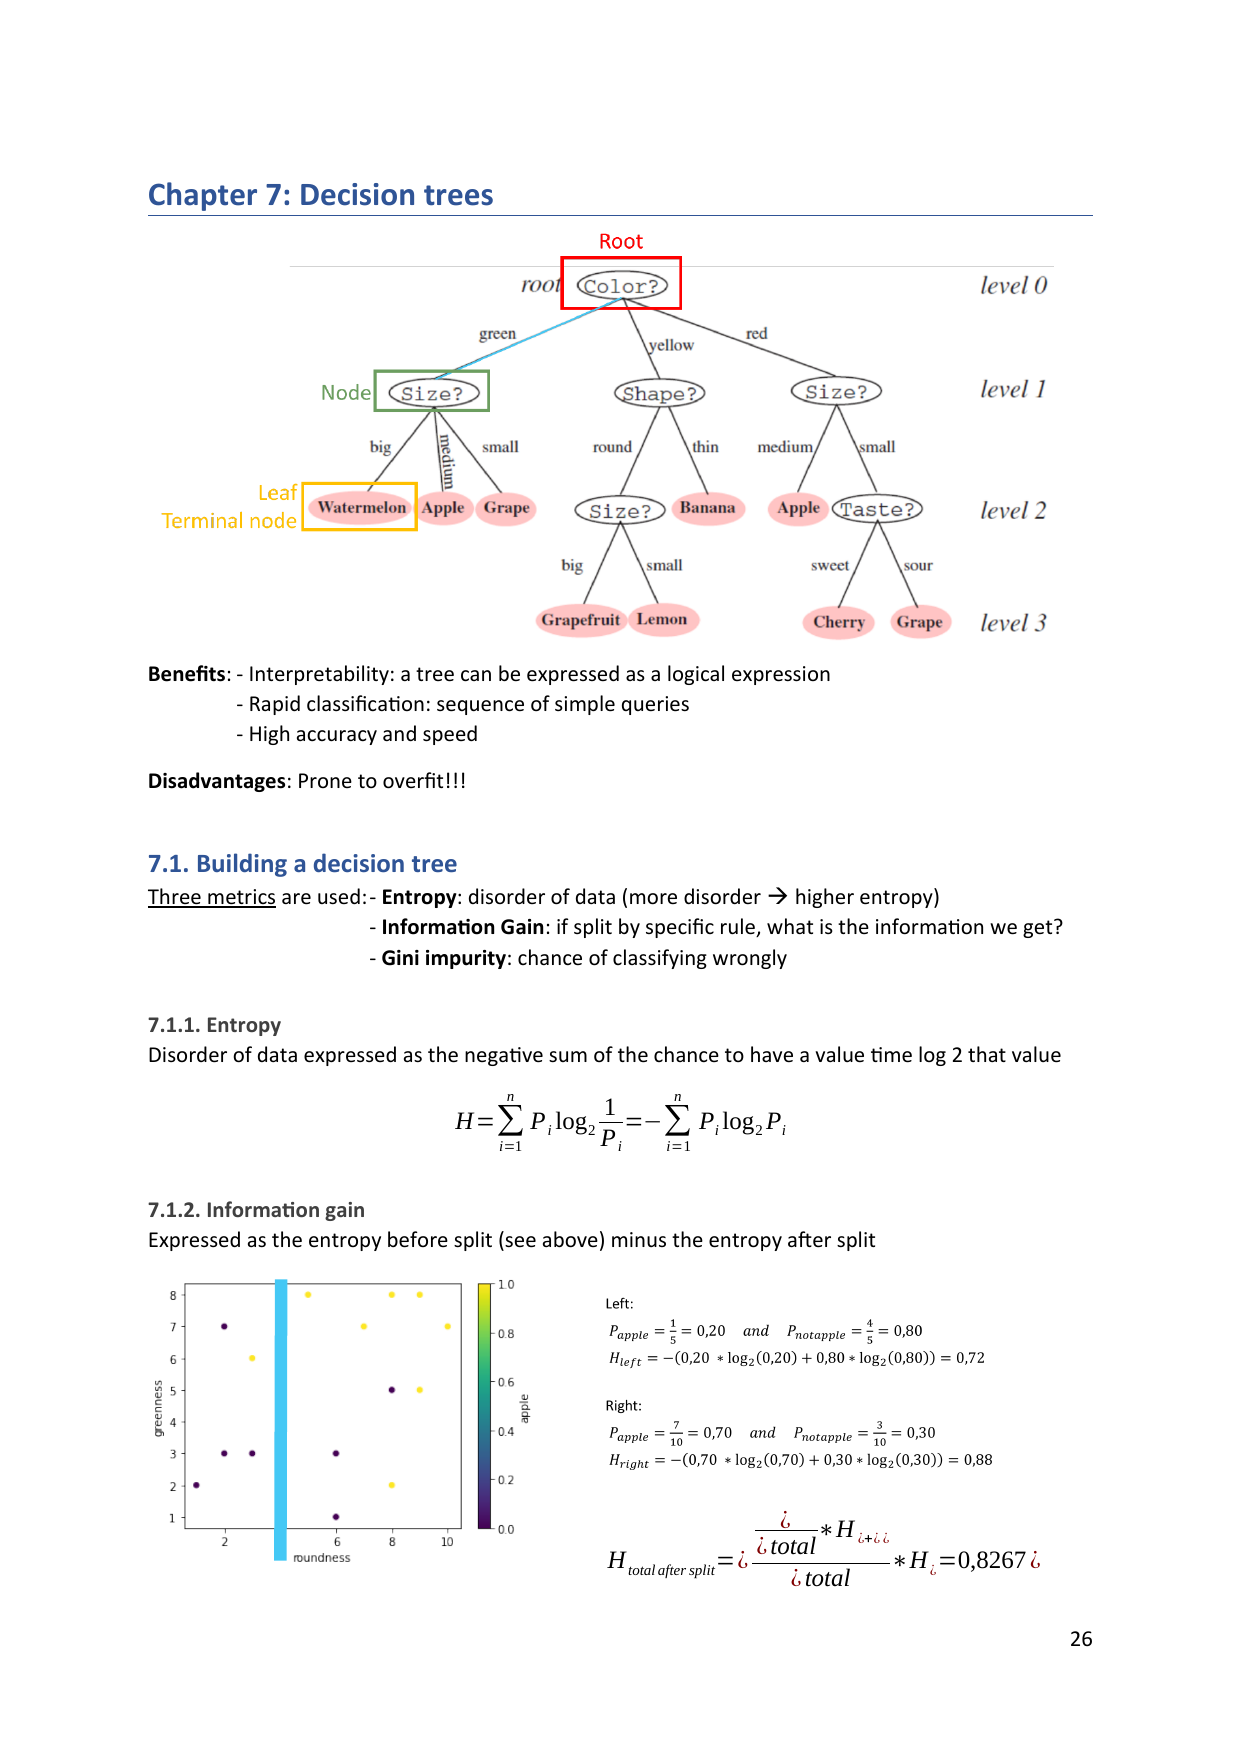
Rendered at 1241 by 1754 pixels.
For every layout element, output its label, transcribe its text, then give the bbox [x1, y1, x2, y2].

subtitle Information gain [148, 1195, 1093, 1223]
picture [147, 1272, 537, 1571]
subtitle Entropy [148, 1010, 1093, 1038]
text Benefits: - Interpretability: a tree can be expressed as a logical expression - Rapid classification: sequence of simple queries - High accuracy and speed [148, 659, 1093, 748]
text Expressed as the entropy before split (see above) minus the entropy after split [148, 1226, 1093, 1253]
picture [596, 1289, 992, 1470]
text Disorder of data expressed as the negative sum of the chance to have a value time log 2 that value [148, 1041, 1093, 1069]
subtitle Decision trees [148, 173, 1093, 215]
text Three metrics are used: - Entropy: disorder of data (more disorder higher entropy) - Information Gain: if split by specific rule, what is the information we get? - Gini impurity: chance of classifying wrongly [148, 882, 1093, 971]
text Disadvantages: Prone to overfit!!! [148, 766, 1093, 794]
subtitle Building a decision tree [148, 847, 1093, 880]
picture [147, 219, 1054, 641]
